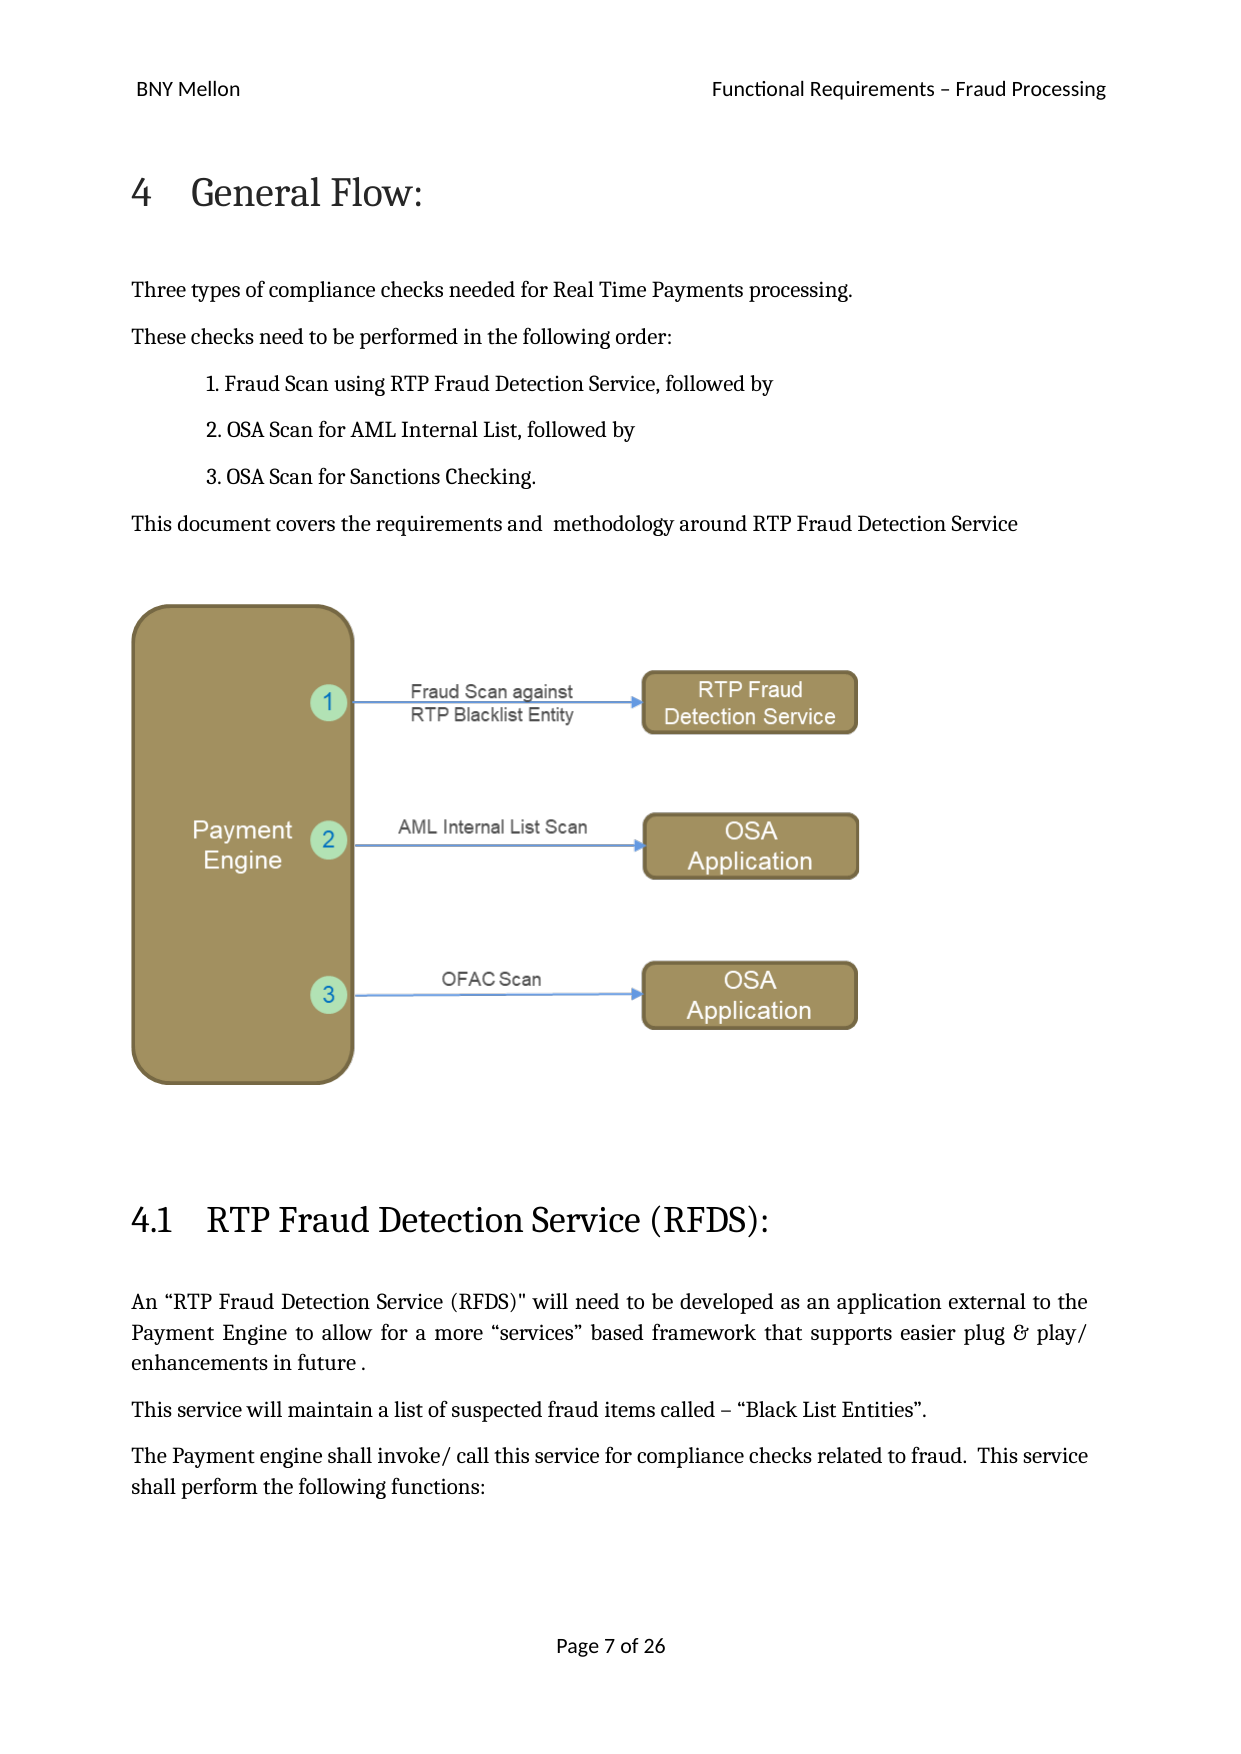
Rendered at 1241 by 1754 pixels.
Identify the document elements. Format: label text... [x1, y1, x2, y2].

text Three types of compliance checks needed for Real Time Payments processing. [131, 277, 1090, 303]
text An “RTP Fraud Detection Service (RFDS)" will need to be developed as an application external to the Payment Engine to allow for a more “services” based framework that supports easier plug & play/ enhancements in future . [131, 1289, 1090, 1376]
text This service will maintain a list of suspected fraud items called – “Black List Entities”. [131, 1396, 1090, 1423]
subtitle RTP Fraud Detection Service (RFDS): [131, 1199, 1090, 1242]
text 3. OSA Scan for Sanctions Checking. [206, 464, 1090, 491]
text 2. OSA Scan for AML Internal List, followed by [206, 417, 1090, 444]
text This document covers the requirements and methodology around RTP Fraud Detection Service [131, 511, 1090, 537]
subtitle General Flow: [131, 169, 1090, 217]
picture [131, 604, 860, 1085]
text These checks need to be performed in the following order: [131, 323, 1090, 350]
text The Payment engine shall invoke/ call this service for compliance checks related to fraud. This service shall perform the following functions: [131, 1443, 1090, 1500]
text 1. Fraud Scan using RTP Fraud Detection Service, followed by [206, 370, 1090, 397]
